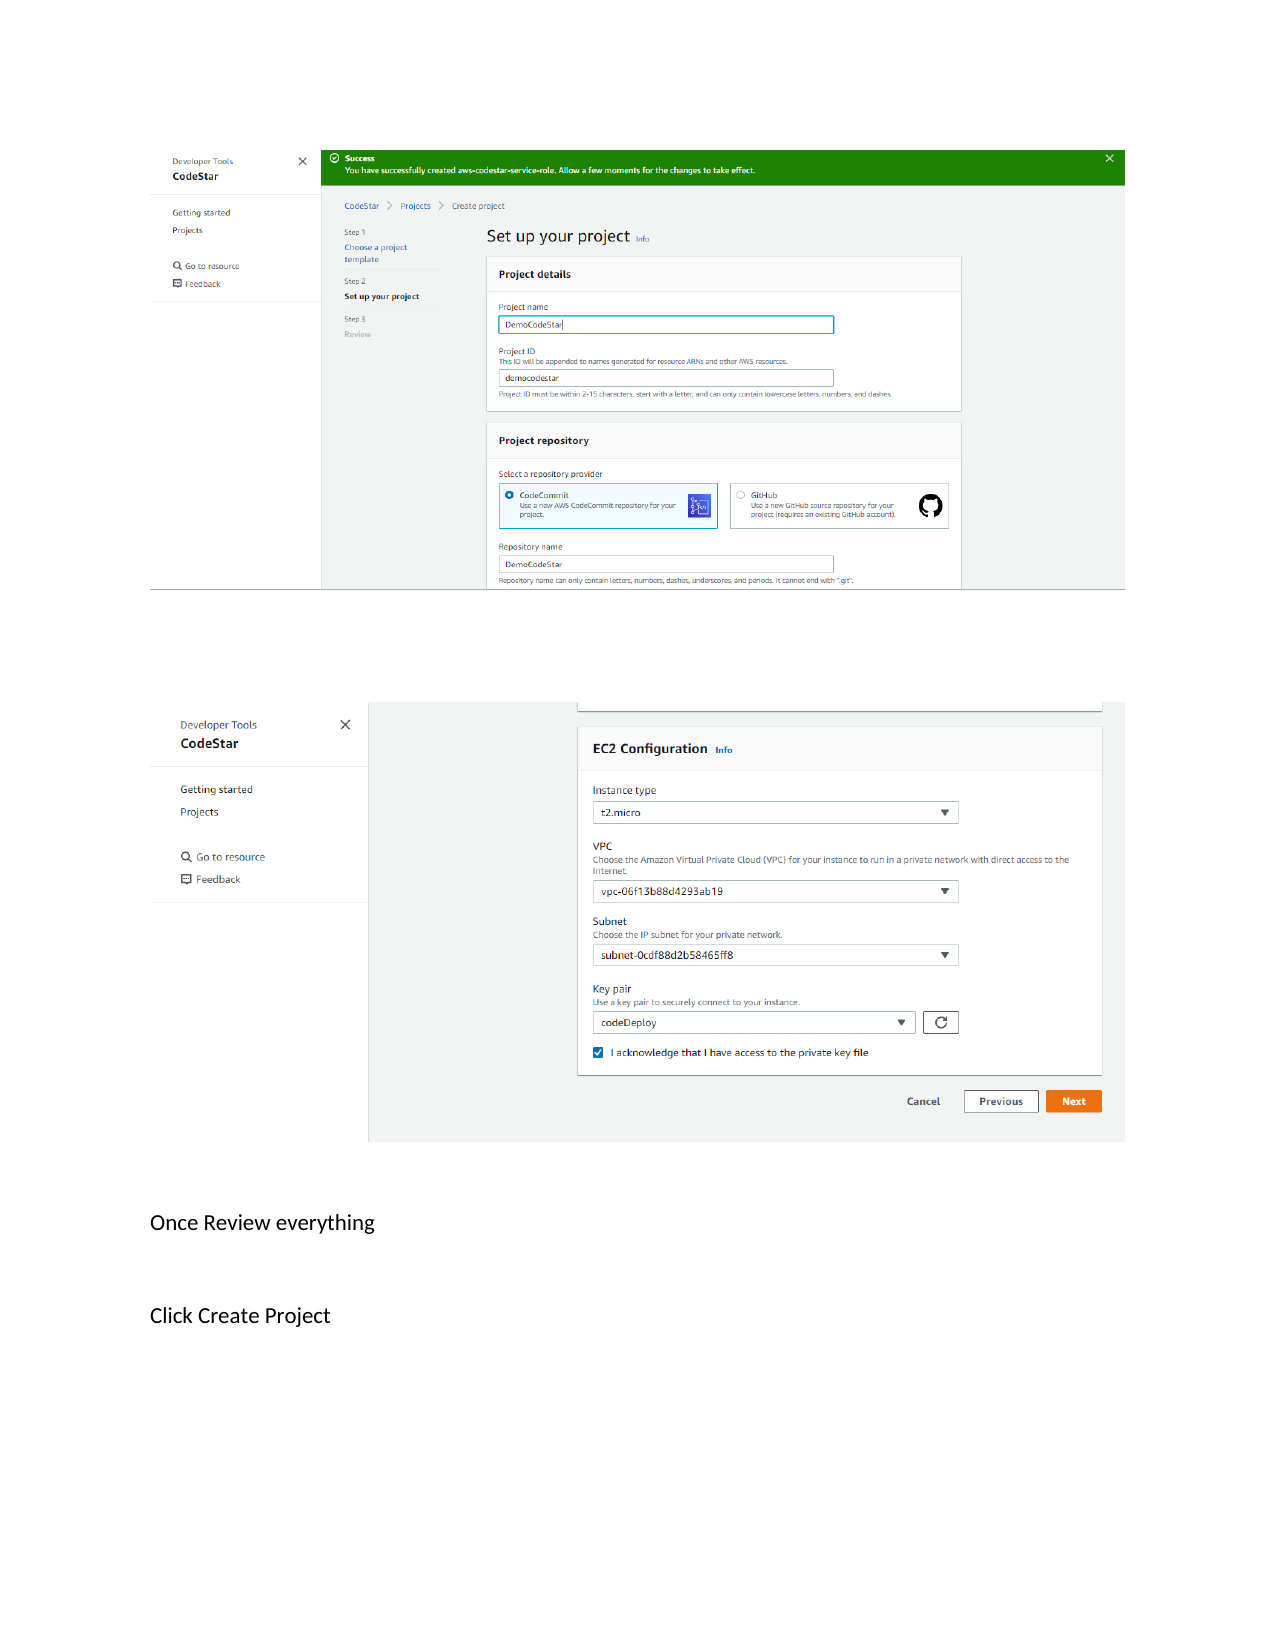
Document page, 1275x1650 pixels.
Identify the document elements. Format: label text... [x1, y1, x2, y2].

picture [150, 150, 1125, 590]
picture [150, 702, 1125, 1142]
text Click Create Project [150, 1301, 1125, 1329]
text Once Review everything [150, 1208, 1125, 1236]
